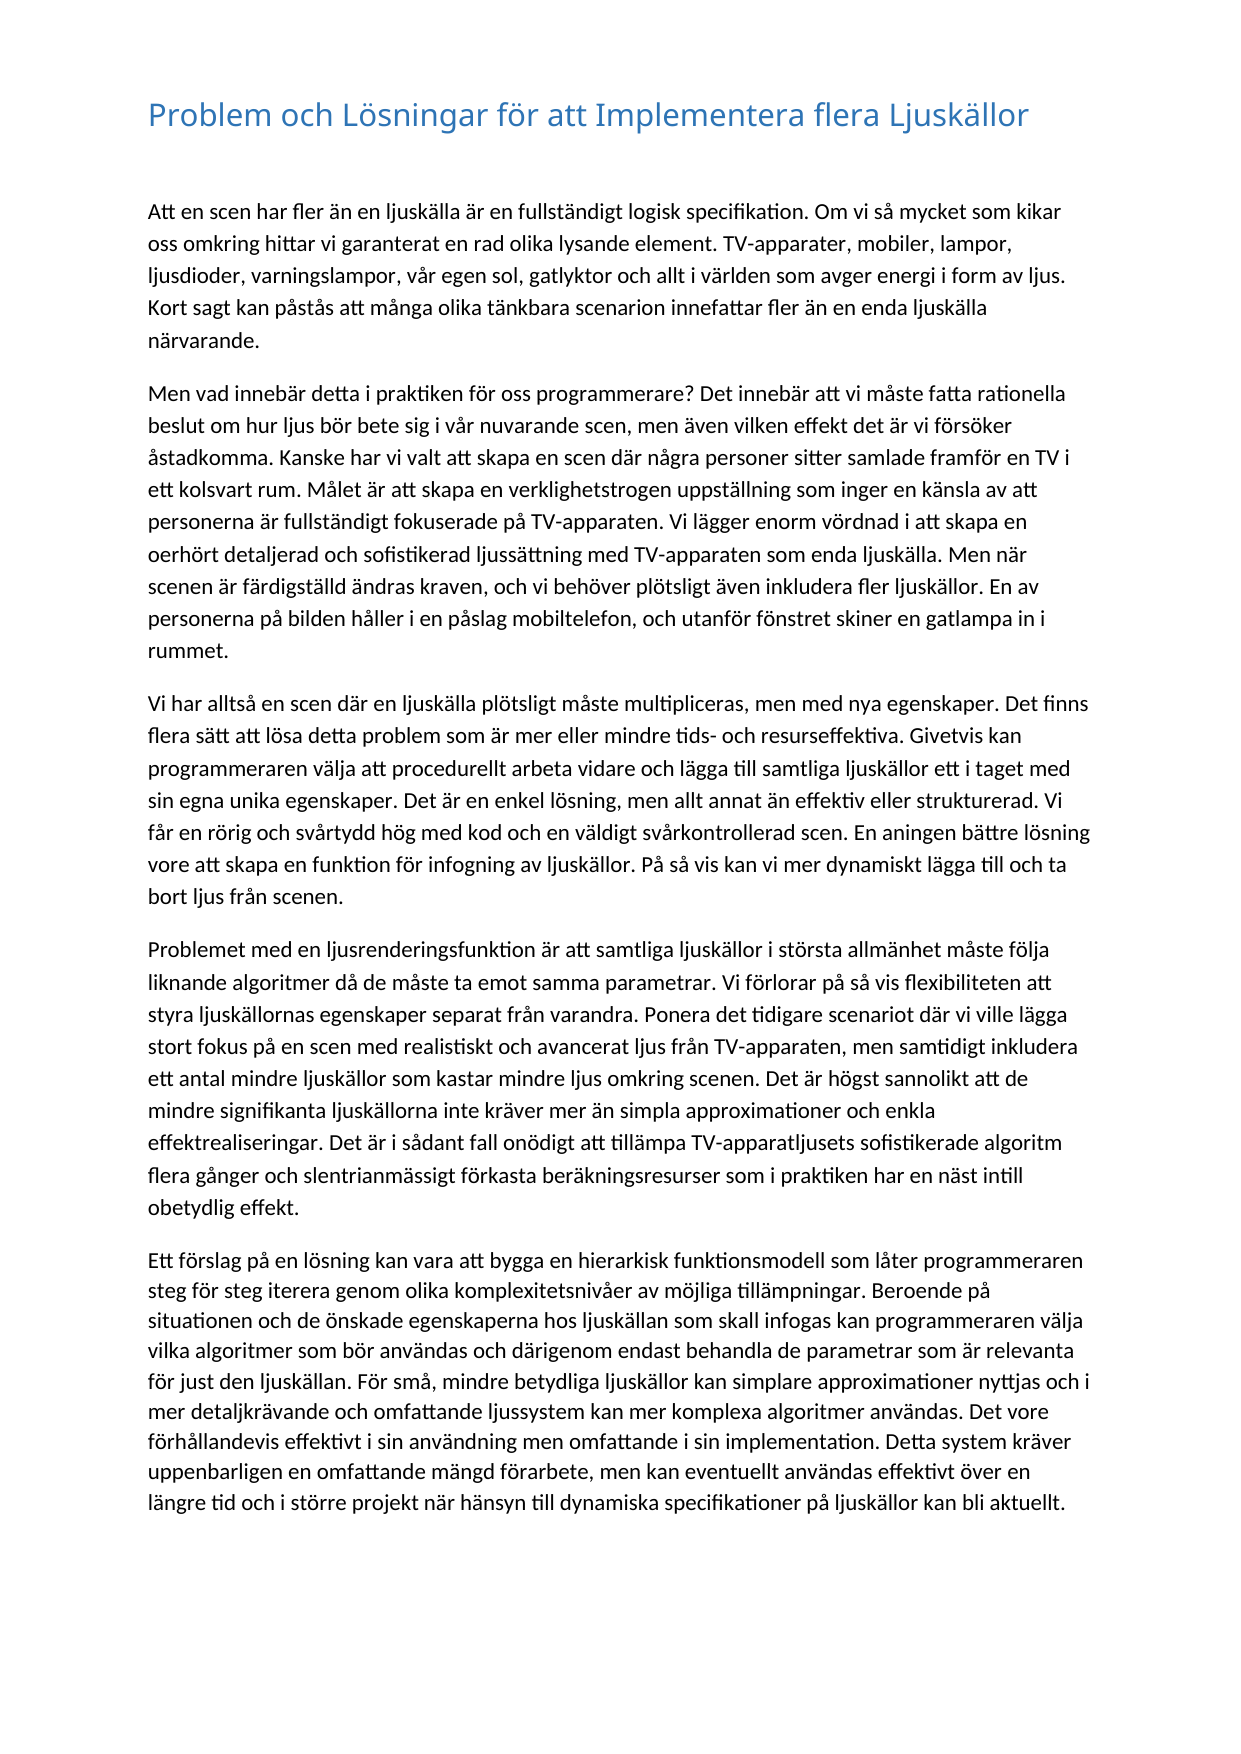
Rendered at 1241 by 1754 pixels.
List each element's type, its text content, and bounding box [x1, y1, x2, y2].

text Problem och Lösningar för att Implementera flera Ljuskällor [148, 93, 1092, 135]
text Ett förslag på en lösning kan vara att bygga en hierarkisk funktionsmodell som låter programmeraren steg för steg iterera genom olika komplexitetsnivåer av möjliga tillämpningar. Beroende på situationen och de önskade egenskaperna hos ljuskällan som skall infogas kan programmeraren välja vilka algoritmer som bör användas och därigenom endast behandla de parametrar som är relevanta för just den ljuskällan. För små, mindre betydliga ljuskällor kan simplare approximationer nyttjas och i mer detaljkrävande och omfattande ljussystem kan mer komplexa algoritmer användas. Det vore förhållandevis effektivt i sin användning men omfattande i sin implementation. Detta system kräver uppenbarligen en omfattande mängd förarbete, men kan eventuellt användas effektivt över en längre tid och i större projekt när hänsyn till dynamiska specifikationer på ljuskällor kan bli aktuellt. [148, 1246, 1092, 1516]
text Problemet med en ljusrenderingsfunktion är att samtliga ljuskällor i största allmänhet måste följa liknande algoritmer då de måste ta emot samma parametrar. Vi förlorar på så vis flexibiliteten att styra ljuskällornas egenskaper separat från varandra. Ponera det tidigare scenariot där vi ville lägga stort fokus på en scen med realistiskt och avancerat ljus från TV-apparaten, men samtidigt inkludera ett antal mindre ljuskällor som kastar mindre ljus omkring scenen. Det är högst sannolikt att de mindre signifikanta ljuskällorna inte kräver mer än simpla approximationer och enkla effektrealiseringar. Det är i sådant fall onödigt att tillämpa TV-apparatljusets sofistikerade algoritm flera gånger och slentrianmässigt förkasta beräkningsresurser som i praktiken har en näst intill obetydlig effekt. [148, 935, 1092, 1221]
text Att en scen har fler än en ljuskälla är en fullständigt logisk specifikation. Om vi så mycket som kikar oss omkring hittar vi garanterat en rad olika lysande element. TV-apparater, mobiler, lampor, ljusdioder, varningslampor, vår egen sol, gatlyktor och allt i världen som avger energi i form av ljus. Kort sagt kan påstås att många olika tänkbara scenarion innefattar fler än en enda ljuskälla närvarande. [148, 142, 1092, 354]
text Men vad innebär detta i praktiken för oss programmerare? Det innebär att vi måste fatta rationella beslut om hur ljus bör bete sig i vår nuvarande scen, men även vilken effekt det är vi försöker åstadkomma. Kanske har vi valt att skapa en scen där några personer sitter samlade framför en TV i ett kolsvart rum. Målet är att skapa en verklighetstrogen uppställning som inger en känsla av att personerna är fullständigt fokuserade på TV-apparaten. Vi lägger enorm vördnad i att skapa en oerhört detaljerad och sofistikerad ljussättning med TV-apparaten som enda ljuskälla. Men när scenen är färdigställd ändras kraven, och vi behöver plötsligt även inkludera fler ljuskällor. En av personerna på bilden håller i en påslag mobiltelefon, och utanför fönstret skiner en gatlampa in i rummet. [148, 379, 1092, 664]
text Vi har alltså en scen där en ljuskälla plötsligt måste multipliceras, men med nya egenskaper. Det finns flera sätt att lösa detta problem som är mer eller mindre tids- och resurseffektiva. Givetvis kan programmeraren välja att procedurellt arbeta vidare och lägga till samtliga ljuskällor ett i taget med sin egna unika egenskaper. Det är en enkel lösning, men allt annat än effektiv eller strukturerad. Vi får en rörig och svårtydd hög med kod och en väldigt svårkontrollerad scen. En aningen bättre lösning vore att skapa en funktion för infogning av ljuskällor. På så vis kan vi mer dynamiskt lägga till och ta bort ljus från scenen. [148, 689, 1092, 910]
